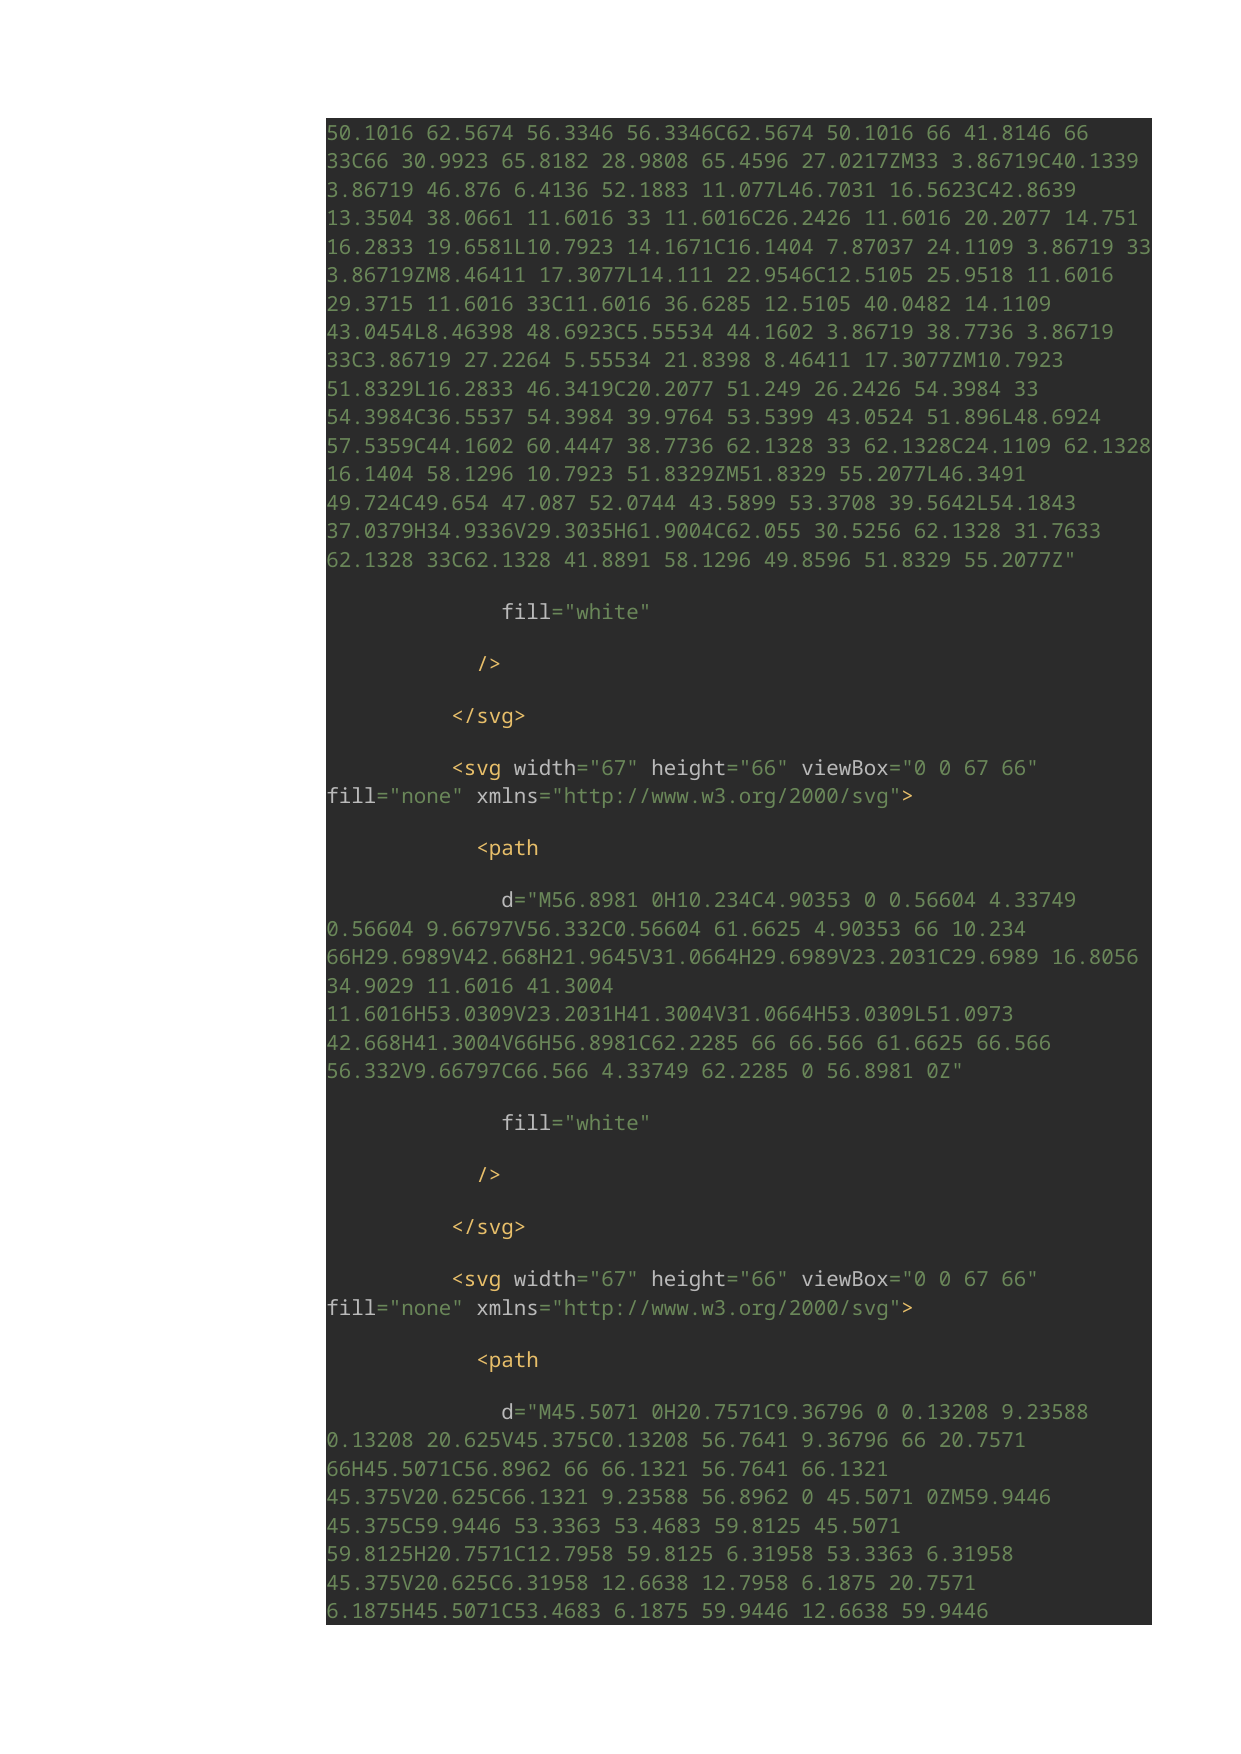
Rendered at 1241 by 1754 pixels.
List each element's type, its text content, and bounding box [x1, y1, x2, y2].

text </svg> [326, 1212, 1152, 1264]
text <svg width="67" height="66" viewBox="0 0 67 66" fill="none" xmlns="http://www.w3.org/2000/svg"> [326, 1264, 1152, 1345]
text fill="white" [326, 1108, 1152, 1160]
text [326, 1397, 1152, 1625]
text <svg width="67" height="66" viewBox="0 0 67 66" fill="none" xmlns="http://www.w3.org/2000/svg"> [326, 753, 1152, 833]
text d="M56.8981 0H10.234C4.90353 0 0.56604 4.33749 0.56604 9.66797V56.332C0.56604 61.6625 4.90353 66 10.234 66H29.6989V42.668H21.9645V31.0664H29.6989V23.2031C29.6989 16.8056 34.9029 11.6016 41.3004 11.6016H53.0309V23.2031H41.3004V31.0664H53.0309L51.0973 42.668H41.3004V66H56.8981C62.2285 66 66.566 61.6625 66.566 56.332V9.66797C66.566 4.33749 62.2285 0 56.8981 0Z" [326, 886, 1152, 1108]
text <path [326, 1345, 1152, 1397]
text /> [326, 1160, 1152, 1212]
text <path [326, 833, 1152, 886]
text /> [326, 649, 1152, 701]
text fill="white" [326, 597, 1152, 649]
text </svg> [326, 701, 1152, 753]
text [326, 118, 1152, 597]
